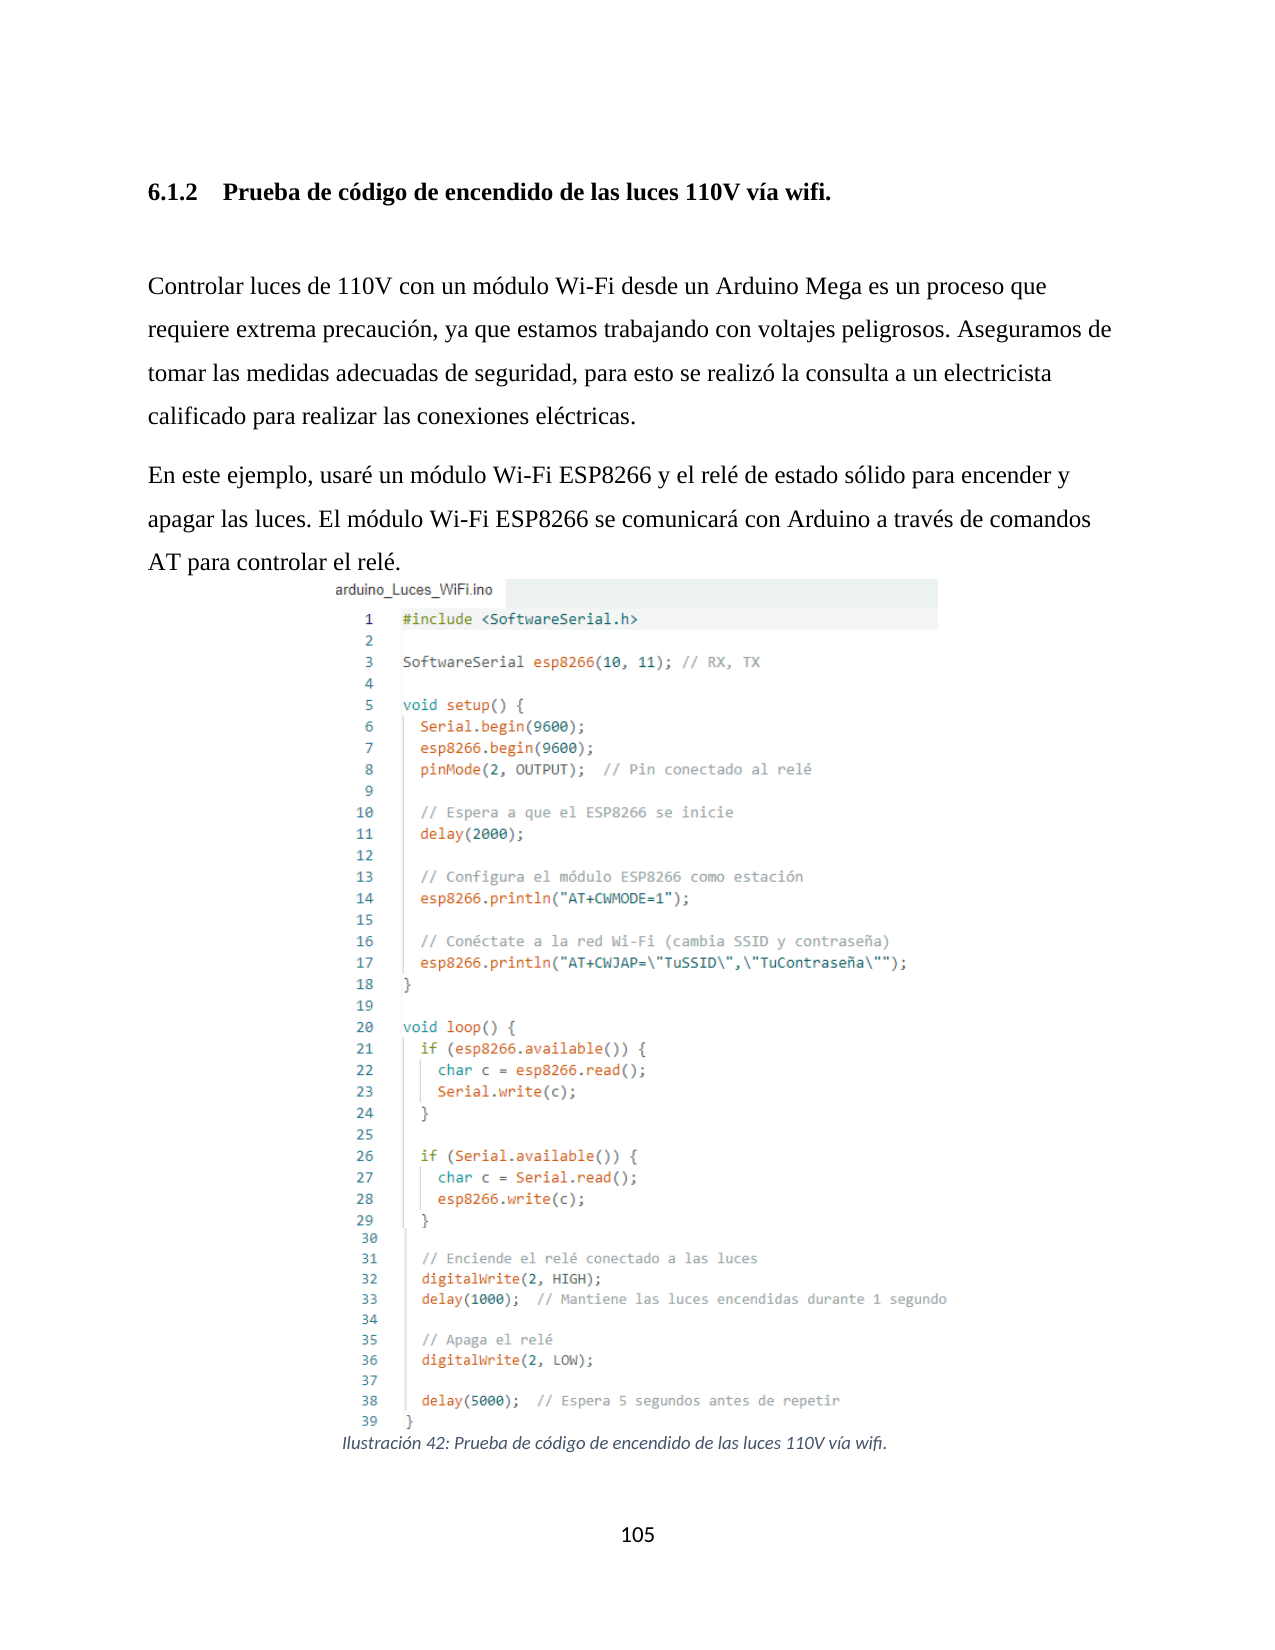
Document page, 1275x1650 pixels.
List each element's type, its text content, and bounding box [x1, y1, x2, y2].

list Prueba de código de encendido de las luces 110V vía wifi. [148, 177, 1127, 249]
picture [335, 579, 970, 1429]
text Controlar luces de 110V con un módulo Wi-Fi desde un Arduino Mega es un proceso que requiere extrema precaución, ya que estamos trabajando con voltajes peligrosos. Aseguramos de tomar las medidas adecuadas de seguridad, para esto se realizó la consulta a un electricista calificado para realizar las conexiones eléctricas. [148, 271, 1127, 429]
text En este ejemplo, usaré un módulo Wi-Fi ESP8266 y el relé de estado sólido para encender y apagar las luces. El módulo Wi-Fi ESP8266 se comunicará con Arduino a través de comandos AT para controlar el relé. [148, 461, 1127, 576]
